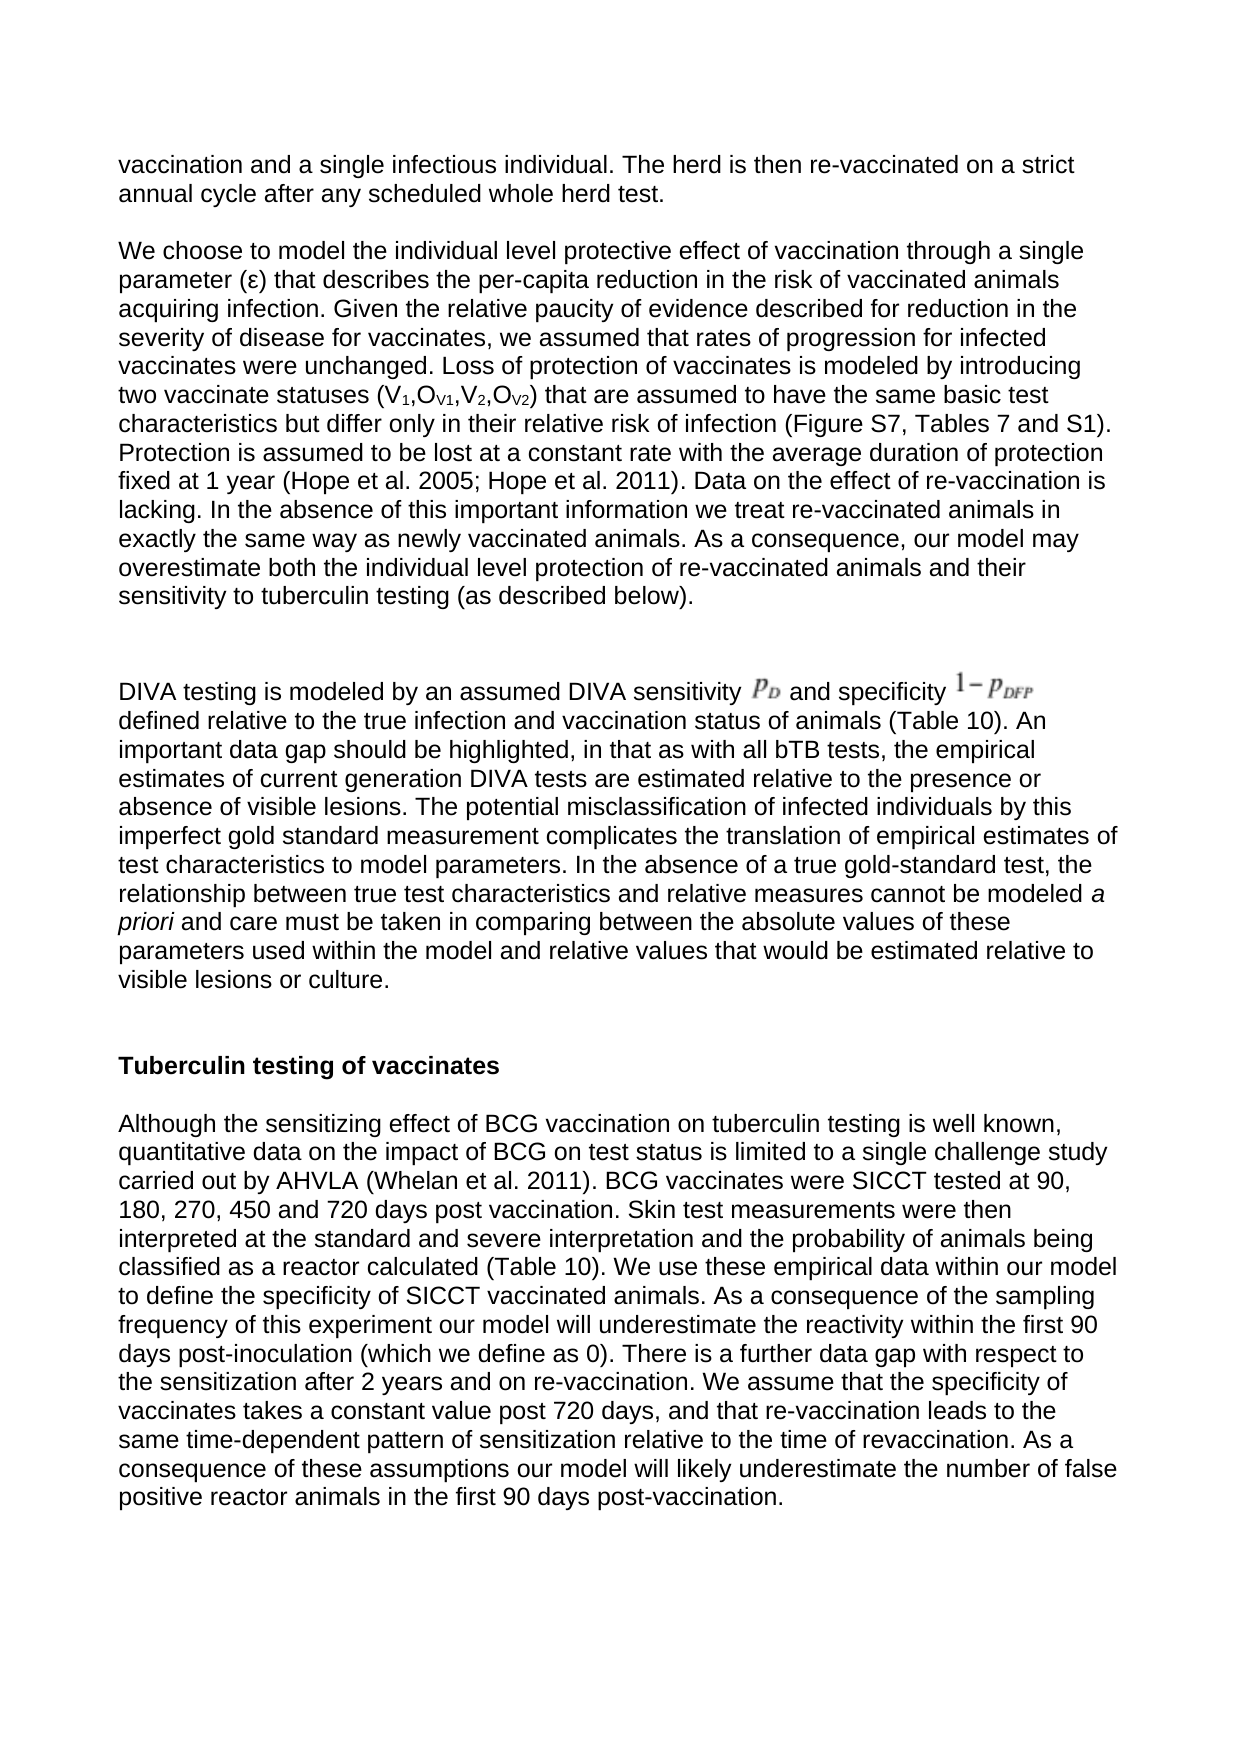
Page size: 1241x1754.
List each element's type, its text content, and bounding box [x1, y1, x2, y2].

text Tuberculin testing of vaccinates [118, 1051, 1122, 1080]
text DIVA testing is modeled by an assumed DIVA sensitivity and specificity defined relative to the true infection and vaccination status of animals (Table 10). An important data gap should be highlighted, in that as with all bTB tests, the empirical estimates of current generation DIVA tests are estimated relative to the presence or absence of visible lesions. The potential misclassification of infected individuals by this imperfect gold standard measurement complicates the translation of empirical estimates of test characteristics to model parameters. In the absence of a true gold-standard test, the relationship between true test characteristics and relative measures cannot be modeled a priori and care must be taken in comparing between the absolute values of these parameters used within the model and relative values that would be estimated relative to visible lesions or culture. [118, 667, 1122, 994]
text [118, 150, 1122, 207]
text We choose to model the individual level protective effect of vaccination through a single parameter (ε) that describes the per-capita reduction in the risk of vaccinated animals acquiring infection. Given the relative paucity of evidence described for reduction in the severity of disease for vaccinates, we assumed that rates of progression for infected vaccinates were unchanged. Loss of protection of vaccinates is modeled by introducing two vaccinate statuses (V1,OV1,V2,OV2) that are assumed to have the same basic test characteristics but differ only in their relative risk of infection (Figure S7, Tables 7 and S1). Protection is assumed to be lost at a constant rate with the average duration of protection fixed at 1 year (Hope et al. 2005; Hope et al. 2011). Data on the effect of re-vaccination is lacking. In the absence of this important information we treat re-vaccinated animals in exactly the same way as newly vaccinated animals. As a consequence, our model may overestimate both the individual level protection of re-vaccinated animals and their sensitivity to tuberculin testing (as described below). [118, 236, 1122, 610]
text Although the sensitizing effect of BCG vaccination on tuberculin testing is well known, quantitative data on the impact of BCG on test status is limited to a single challenge study carried out by AHVLA (Whelan et al. 2011). BCG vaccinates were SICCT tested at 90, 180, 270, 450 and 720 days post vaccination. Skin test measurements were then interpreted at the standard and severe interpretation and the probability of animals being classified as a reactor calculated (Table 10). We use these empirical data within our model to define the specificity of SICCT vaccinated animals. As a consequence of the sampling frequency of this experiment our model will underestimate the reactivity within the first 90 days post-inoculation (which we define as 0). There is a further data gap with respect to the sensitization after 2 years and on re-vaccination. We assume that the specificity of vaccinates takes a constant value post 720 days, and that re-vaccination leads to the same time-dependent pattern of sensitization relative to the time of revaccination. As a consequence of these assumptions our model will likely underestimate the number of false positive reactor animals in the first 90 days post-vaccination. [118, 1109, 1122, 1511]
